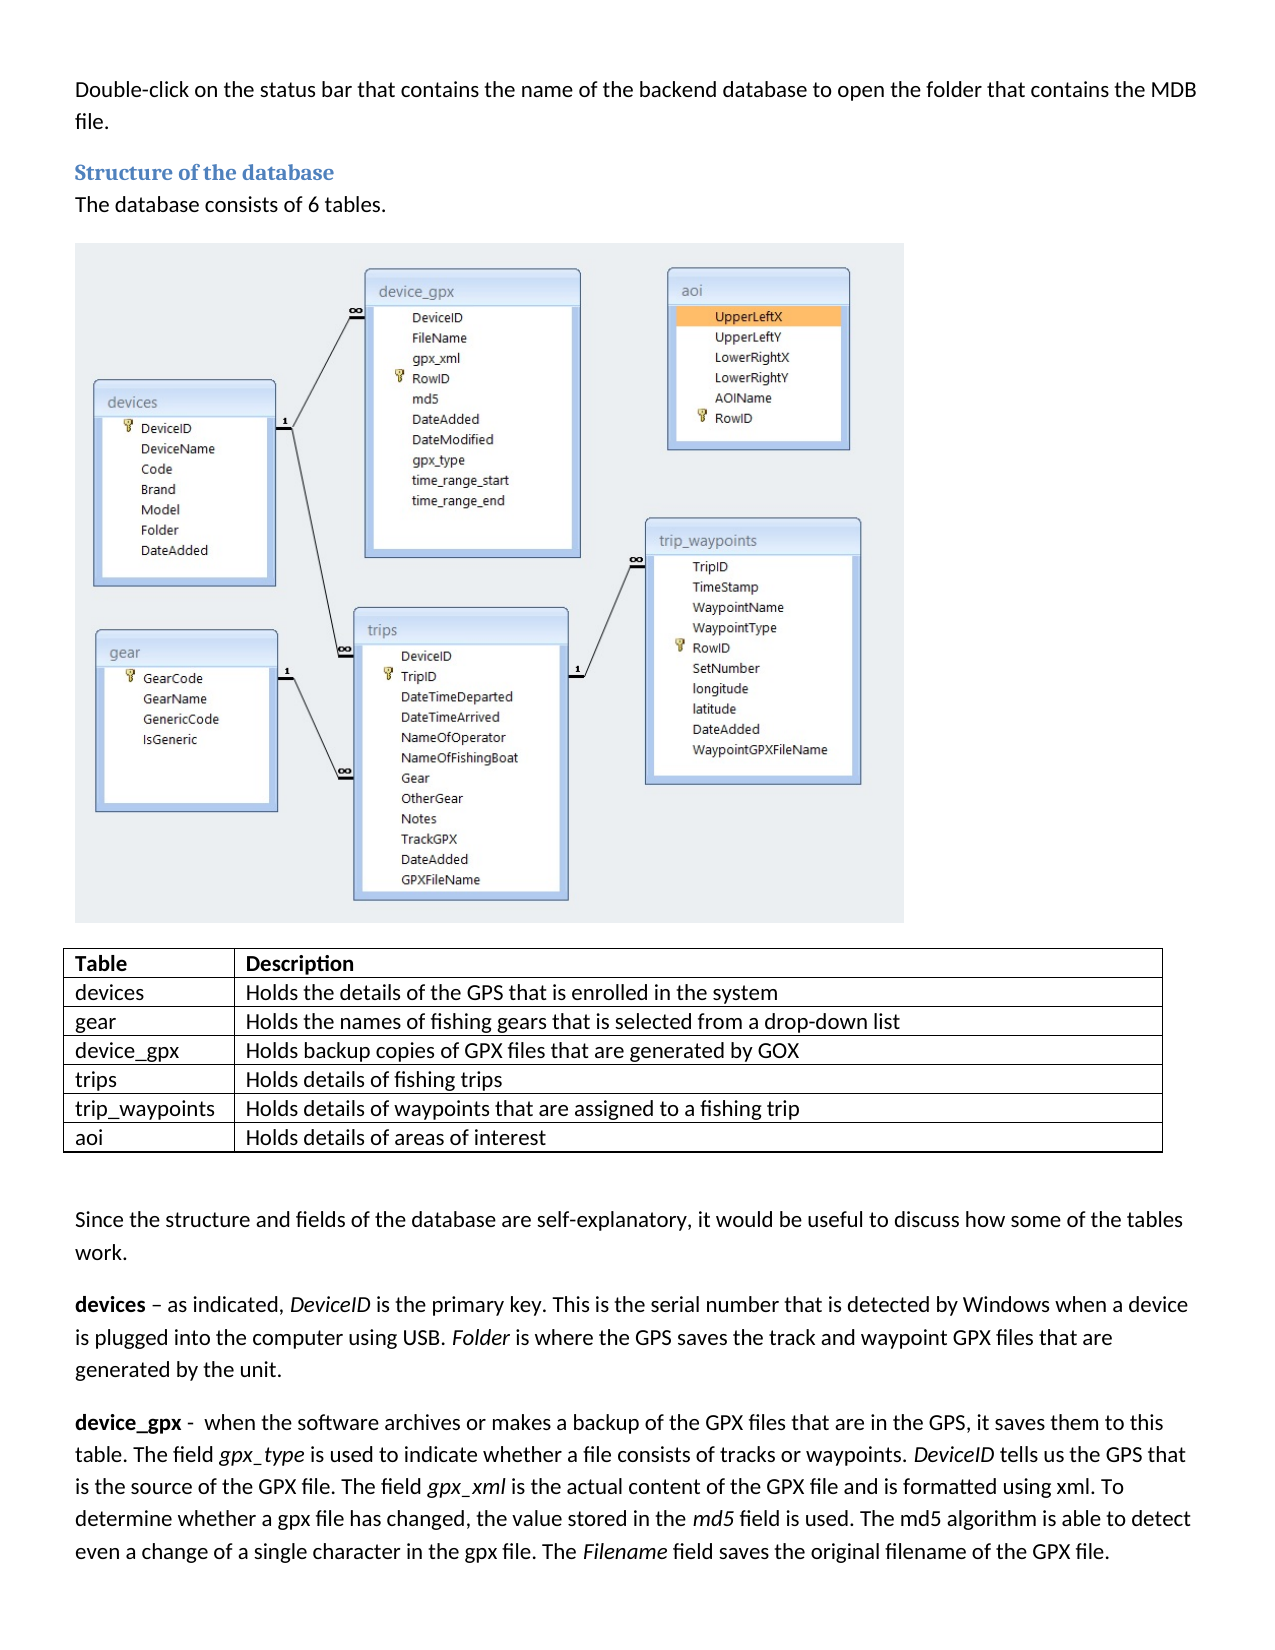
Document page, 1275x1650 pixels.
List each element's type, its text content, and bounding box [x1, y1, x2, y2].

table_cell devices [64, 978, 234, 1006]
text device_gpx - when the software archives or makes a backup of the GPX files that are in the GPS, it saves them to this table. The field gpx_type is used to indicate whether a file consists of tracks or waypoints. DeviceID tells us the GPS that is the source of the GPX file. The field gpx_xml is the actual content of the GPX file and is formatted using xml. To determine whether a gpx file has changed, the value stored in the md5 field is used. The md5 algorithm is able to detect even a change of a single character in the gpx file. The Filename field saves the original filename of the GPX file. [75, 1408, 1200, 1565]
table_cell Holds backup copies of GPX files that are generated by GOX [235, 1036, 1162, 1064]
table_cell Holds details of waypoints that are assigned to a fishing trip [235, 1094, 1162, 1122]
subtitle Structure of the database [75, 160, 1200, 187]
picture [75, 243, 904, 923]
table_cell device_gpx [64, 1036, 234, 1064]
table_cell Holds details of fishing trips [235, 1065, 1162, 1093]
text Double-click on the status bar that contains the name of the backend database to open the folder that contains the MDB file. [75, 75, 1200, 135]
table_header Table [64, 949, 234, 977]
text Since the structure and fields of the database are self-explanatory, it would be useful to discuss how some of the tables work. [75, 1205, 1200, 1266]
text The database consists of 6 tables. [75, 190, 1200, 218]
table_cell gear [64, 1007, 234, 1035]
table_cell Holds details of areas of interest [235, 1123, 1162, 1151]
text devices – as indicated, DeviceID is the primary key. This is the serial number that is detected by Windows when a device is plugged into the computer using USB. Folder is where the GPS saves the track and waypoint GPX files that are generated by the unit. [75, 1291, 1200, 1383]
table_cell aoi [64, 1123, 234, 1151]
table_cell trip_waypoints [64, 1094, 234, 1122]
table_cell Holds the names of fishing gears that is selected from a drop-down list [235, 1007, 1162, 1035]
table_cell Holds the details of the GPS that is enrolled in the system [235, 978, 1162, 1006]
table_header Description [235, 949, 1162, 977]
table_cell trips [64, 1065, 234, 1093]
